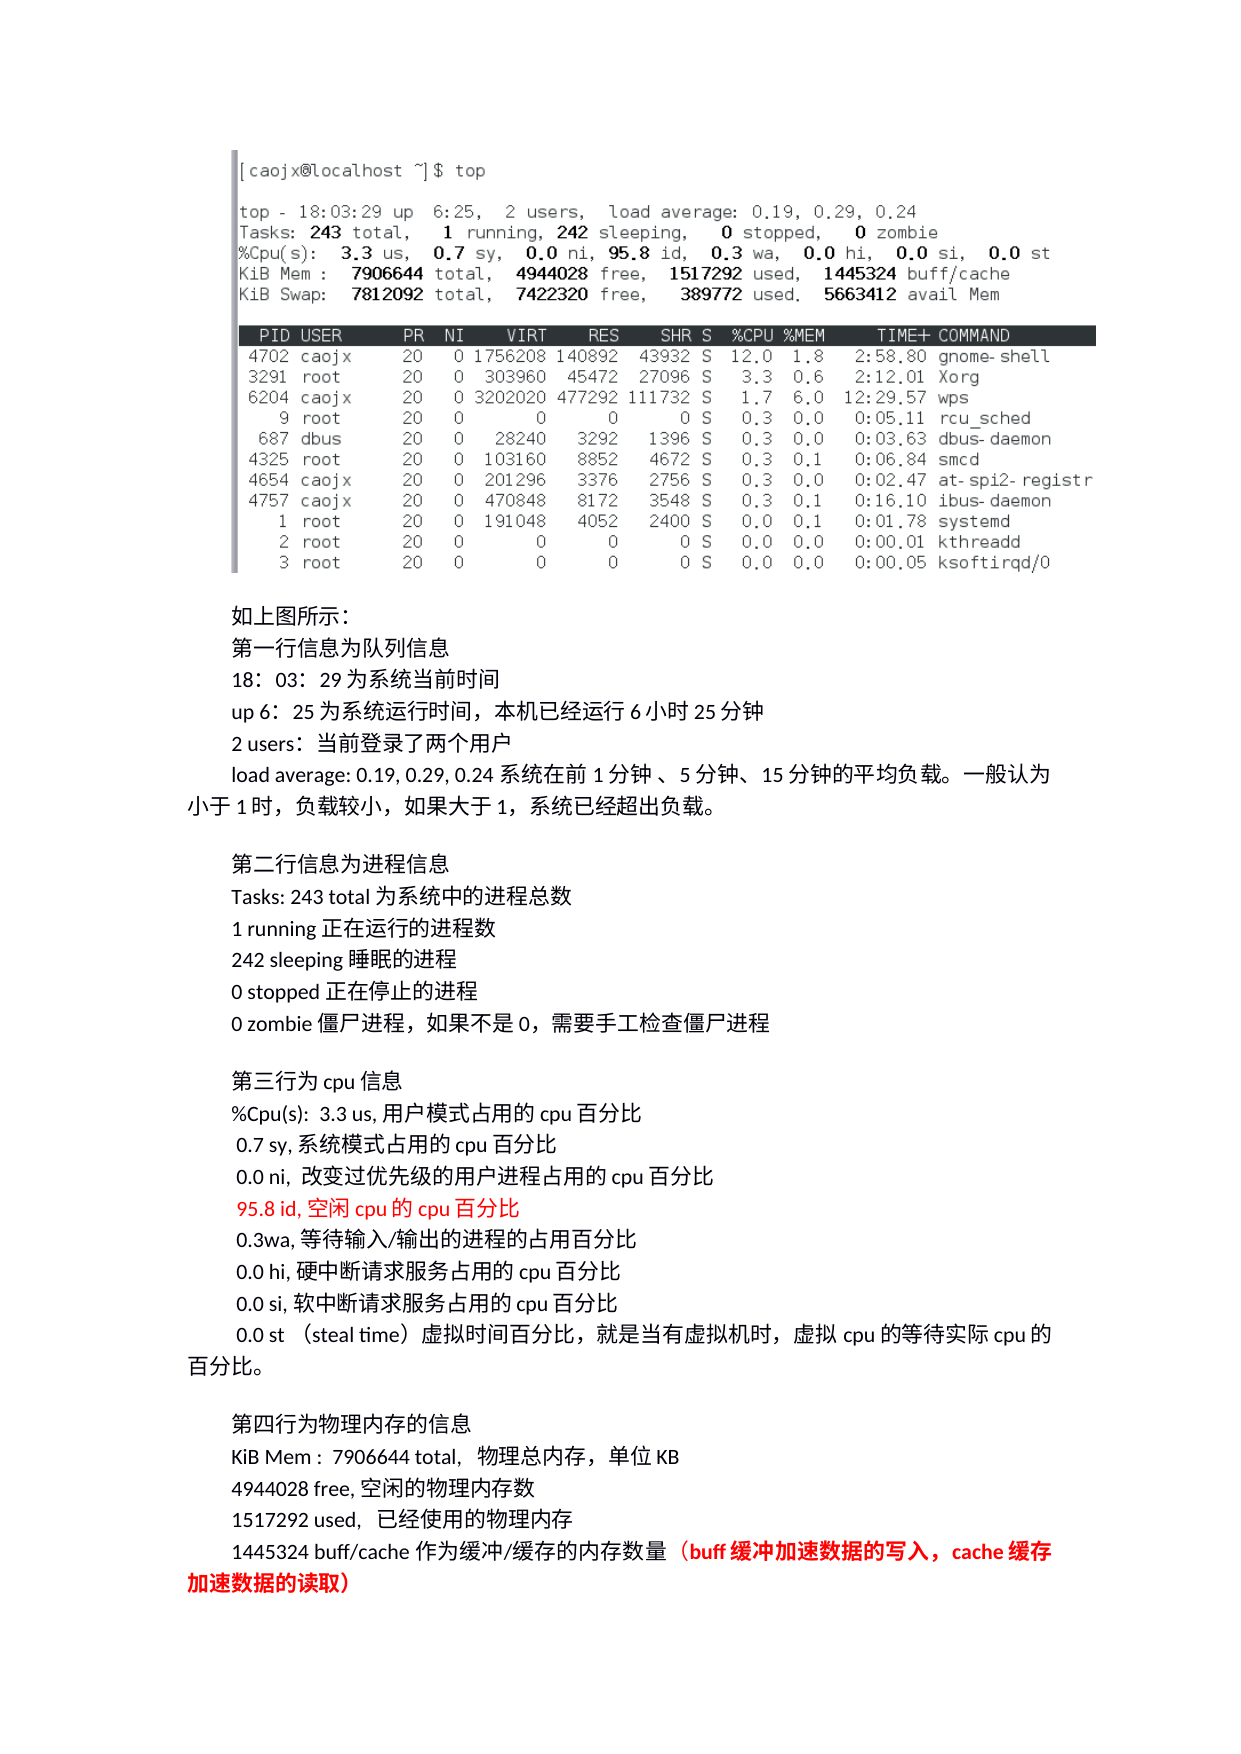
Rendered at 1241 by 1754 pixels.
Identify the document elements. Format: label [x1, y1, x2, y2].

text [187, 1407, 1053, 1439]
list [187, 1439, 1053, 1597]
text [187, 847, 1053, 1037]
picture [231, 150, 1096, 573]
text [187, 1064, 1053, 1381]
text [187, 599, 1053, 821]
